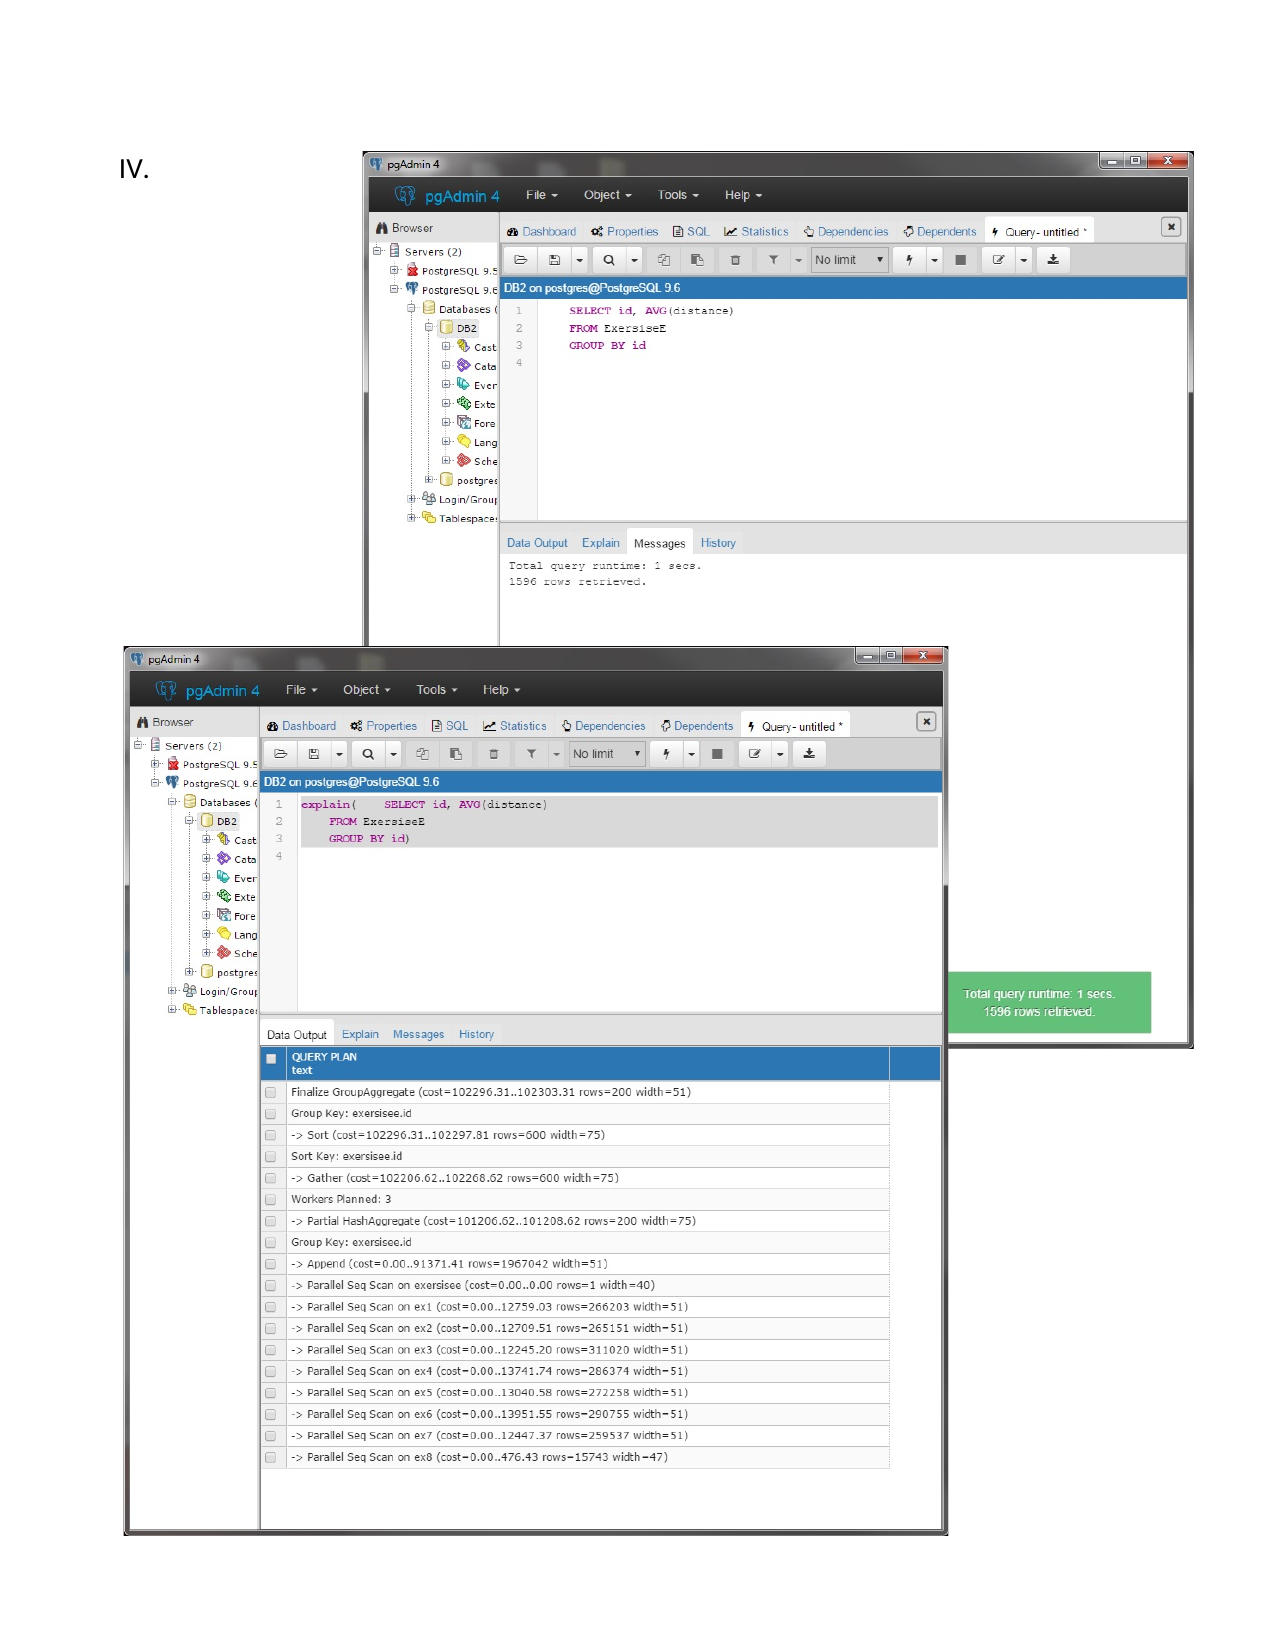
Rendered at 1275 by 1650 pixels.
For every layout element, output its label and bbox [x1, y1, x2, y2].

picture [123, 151, 1194, 1536]
